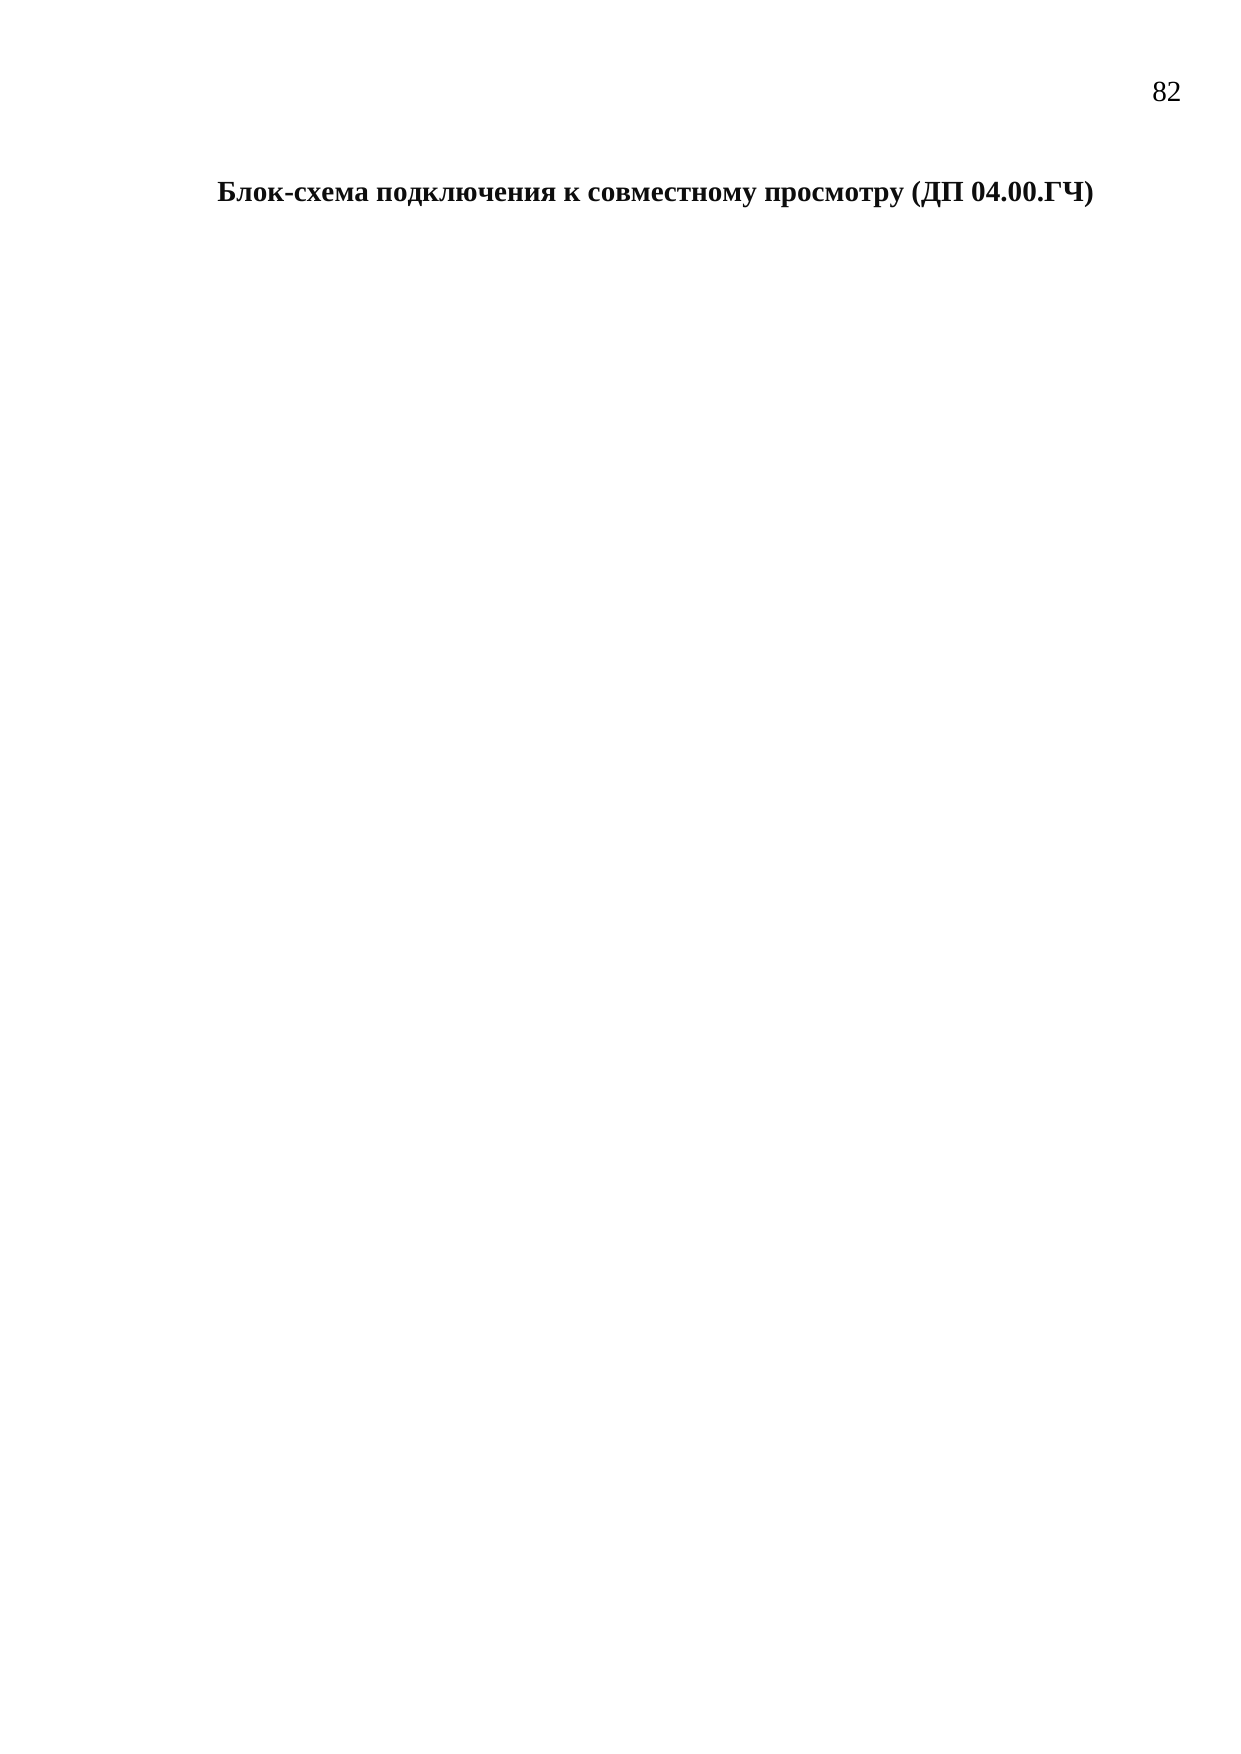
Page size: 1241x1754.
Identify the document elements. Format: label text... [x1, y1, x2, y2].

text Блок-схема подключения к совместному просмотру (ДП 04.00.ГЧ) [130, 174, 1181, 207]
